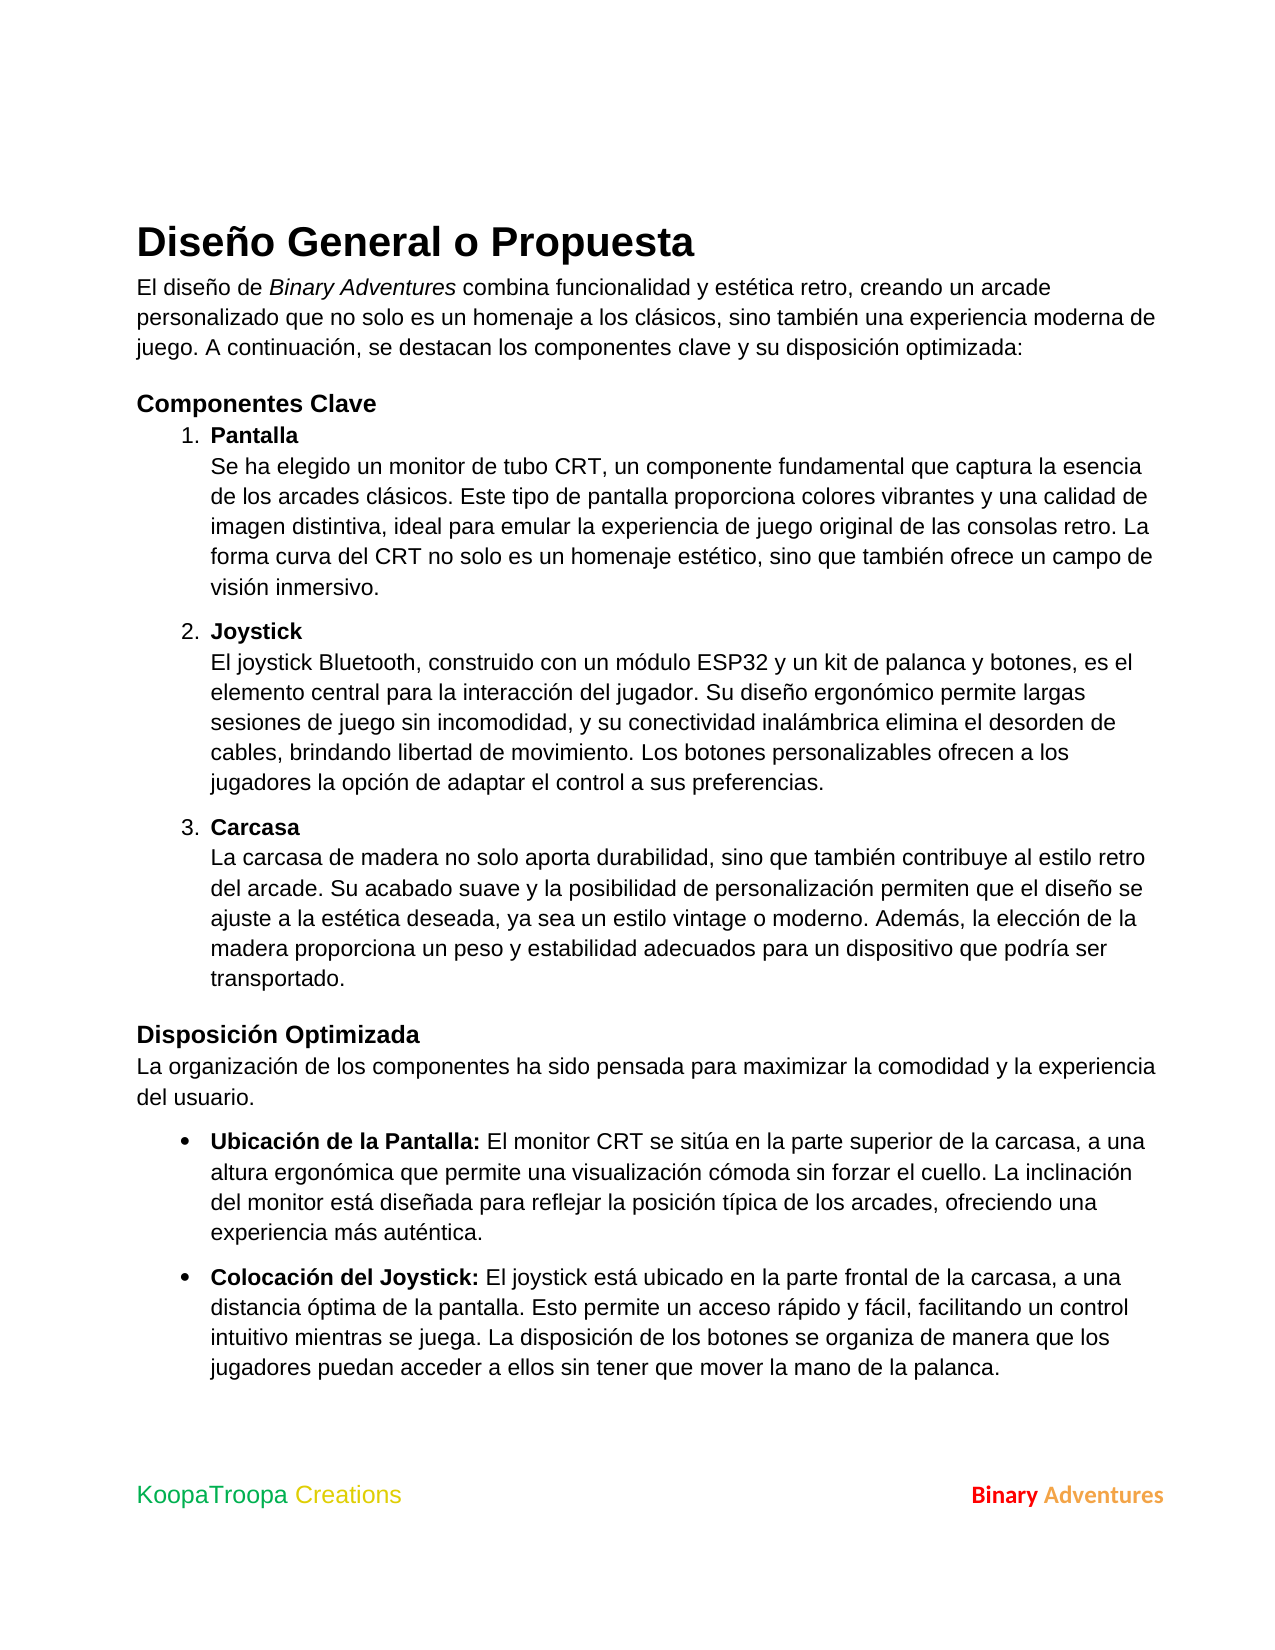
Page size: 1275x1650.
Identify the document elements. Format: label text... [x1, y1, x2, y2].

list Pantalla Se ha elegido un monitor de tubo CRT, un componente fundamental que captura la esencia de los arcades clásicos. Este tipo de pantalla proporciona colores vibrantes y una calidad de imagen distintiva, ideal para emular la experiencia de juego original de las consolas retro. La forma curva del CRT no solo es un homenaje estético, sino que también ofrece un campo de visión inmersivo. [181, 422, 1165, 600]
text La organización de los componentes ha sido pensada para maximizar la comodidad y la experiencia del usuario. [136, 1053, 1165, 1110]
list Ubicación de la Pantalla: El monitor CRT se sitúa en la parte superior de la carcasa, a una altura ergonómica que permite una visualización cómoda sin forzar el cuello. La inclinación del monitor está diseñada para reflejar la posición típica de los arcades, ofreciendo una experiencia más auténtica. [181, 1128, 1165, 1245]
text El diseño de Binary Adventures combina funcionalidad y estética retro, creando un arcade personalizado que no solo es un homenaje a los clásicos, sino también una experiencia moderna de juego. A continuación, se destacan los componentes clave y su disposición optimizada: [136, 274, 1165, 361]
list Colocación del Joystick: El joystick está ubicado en la parte frontal de la carcasa, a una distancia óptima de la pantalla. Esto permite un acceso rápido y fácil, facilitando un control intuitivo mientras se juega. La disposición de los botones se organiza de manera que los jugadores puedan acceder a ellos sin tener que mover la mano de la palanca. [181, 1264, 1165, 1381]
list Carcasa La carcasa de madera no solo aporta durabilidad, sino que también contribuye al estilo retro del arcade. Su acabado suave y la posibilidad de personalización permiten que el diseño se ajuste a la estética deseada, ya sea un estilo vintage o moderno. Además, la elección de la madera proporciona un peso y estabilidad adecuados para un dispositivo que podría ser transportado. [181, 814, 1165, 991]
subtitle Disposición Optimizada [136, 1020, 1165, 1049]
list Joystick El joystick Bluetooth, construido con un módulo ESP32 y un kit de palanca y botones, es el elemento central para la interacción del jugador. Su diseño ergonómico permite largas sesiones de juego sin incomodidad, y su conectividad inalámbrica elimina el desorden de cables, brindando libertad de movimiento. Los botones personalizables ofrecen a los jugadores la opción de adaptar el control a sus preferencias. [181, 618, 1165, 796]
subtitle Diseño General o Propuesta [136, 218, 1165, 266]
subtitle Componentes Clave [136, 389, 1165, 418]
